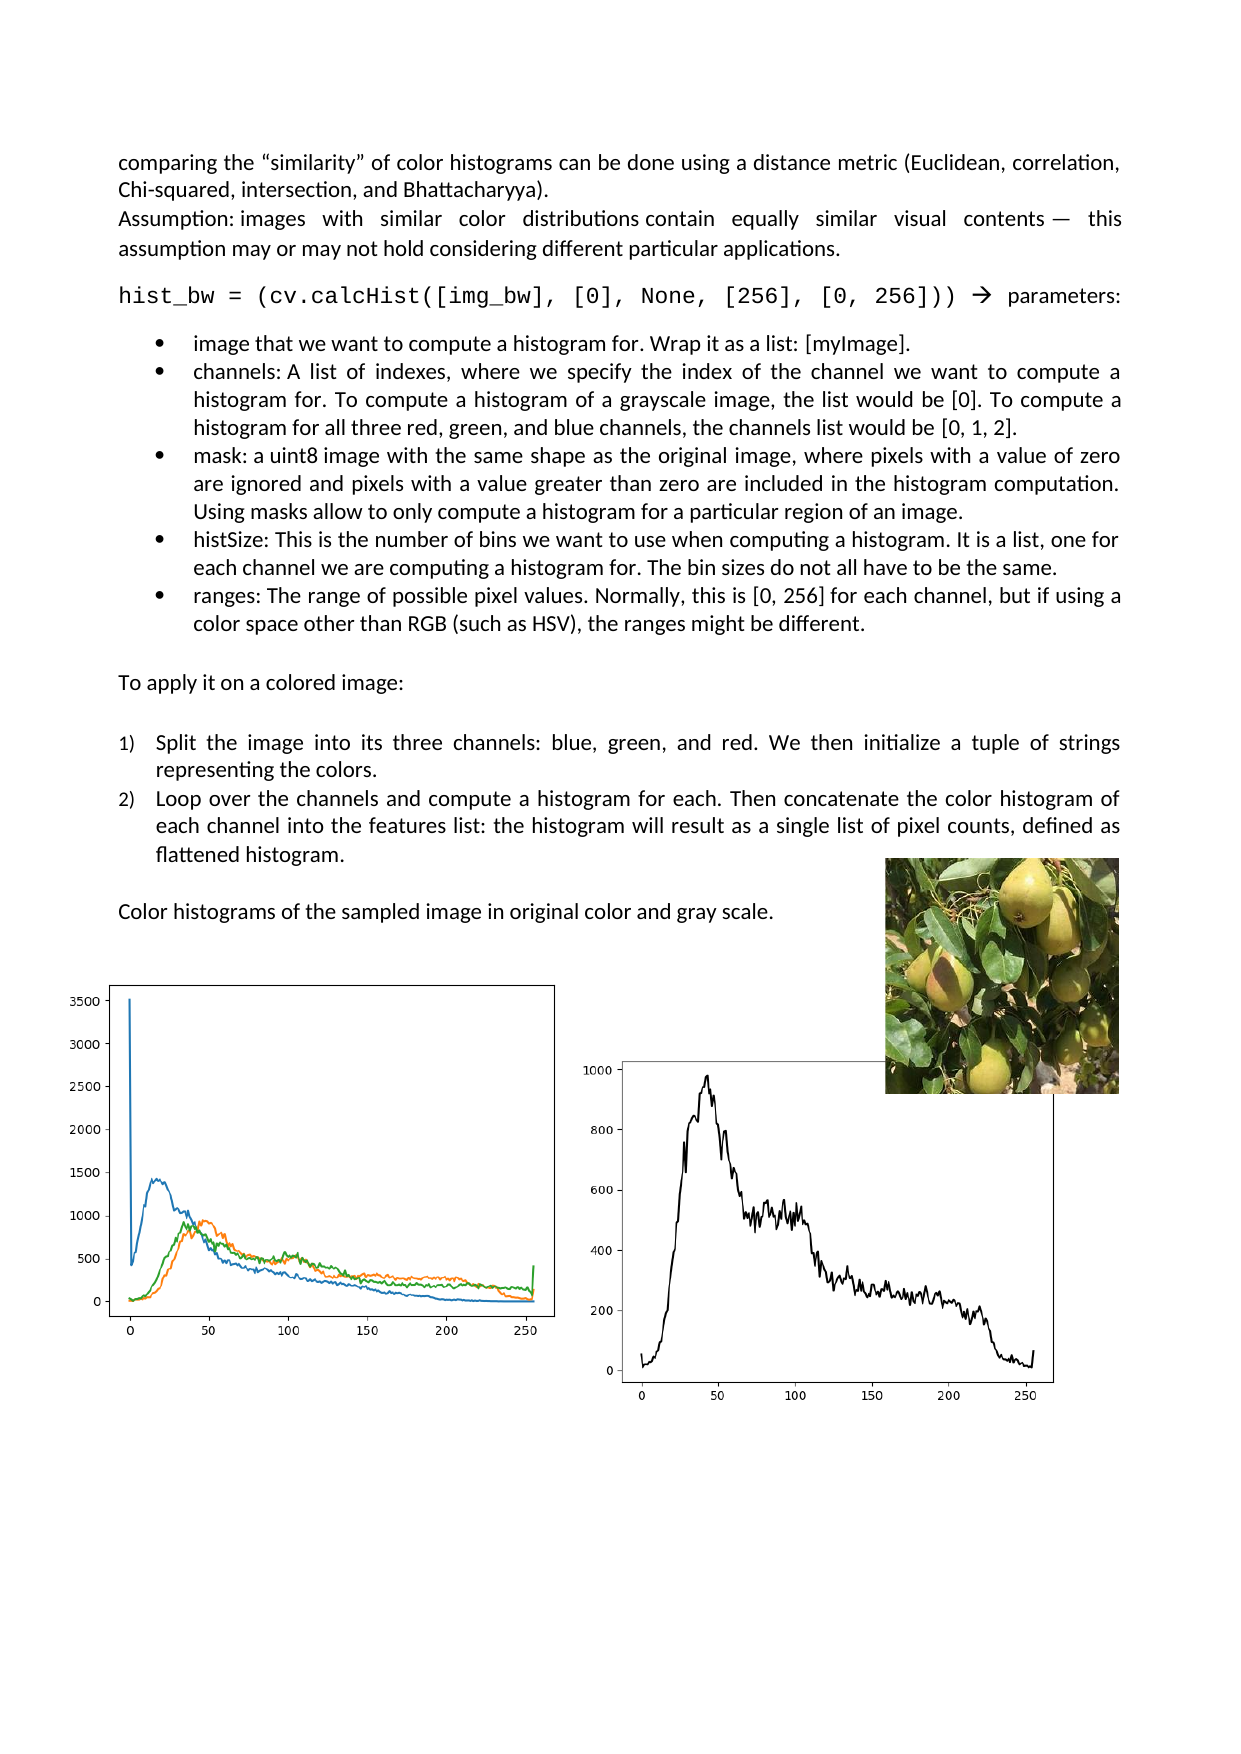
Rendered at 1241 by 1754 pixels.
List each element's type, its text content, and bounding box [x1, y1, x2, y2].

list histSize: This is the number of bins we want to use when computing a histogram. It is a list, one for each channel we are computing a histogram for. The bin sizes do not all have to be the same. [156, 525, 1122, 581]
text Assumption: images with similar color distributions contain equally similar visual contents — this assumption may or may not hold considering different particular applications. [118, 204, 1122, 262]
text hist_bw = (cv.calcHist([img_bw], [0], None, [256], [0, 256])) parameters: [118, 281, 1122, 310]
list ranges: The range of possible pixel values. Normally, this is [0, 256] for each channel, but if using a color space other than RGB (such as HSV), the ranges might be different. [156, 581, 1122, 637]
list Loop over the channels and compute a histogram for each. Then concatenate the color histogram of each channel into the features list: the histogram will result as a single list of pixel counts, defined as flattened histogram. [118, 784, 1122, 868]
text Color histograms of the sampled image in original color and gray scale. [118, 897, 884, 925]
picture [57, 964, 564, 1343]
list Split the image into its three channels: blue, green, and red. We then initialize a tuple of strings representing the colors. [118, 728, 1122, 784]
list image that we want to compute a histogram for. Wrap it as a list: [myImage]. [156, 329, 1122, 357]
list mask: a uint8 image with the same shape as the original image, where pixels with a value of zero are ignored and pixels with a value greater than zero are included in the histogram computation. Using masks allow to only compute a histogram for a particular region of an image. [156, 441, 1122, 525]
list channels: A list of indexes, where we specify the index of the channel we want to compute a histogram for. To compute a histogram of a grayscale image, the list would be [0]. To compute a histogram for all three red, green, and blue channels, the channels list would be [0, 1, 2]. [156, 357, 1122, 441]
text To apply it on a colored image: [118, 668, 1122, 696]
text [118, 148, 1122, 204]
picture [576, 858, 1119, 1411]
